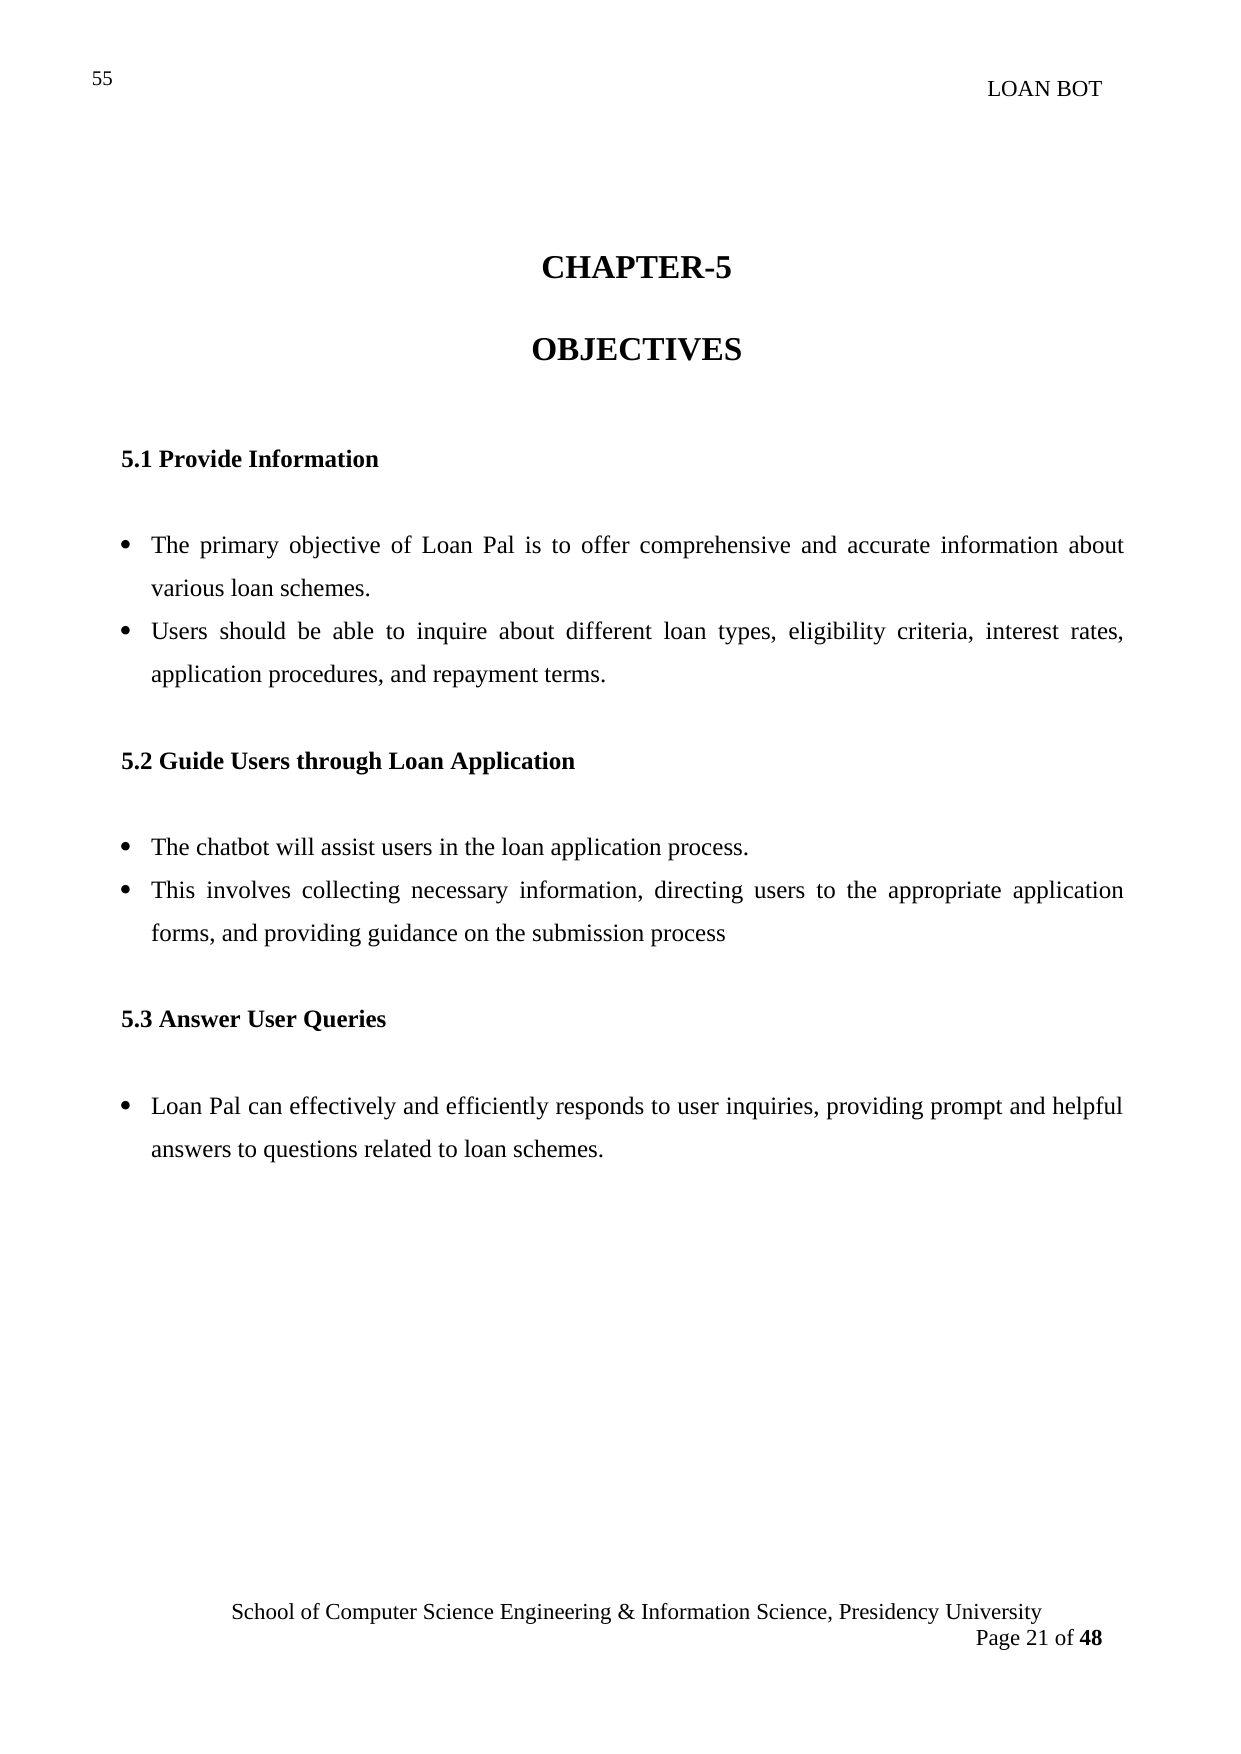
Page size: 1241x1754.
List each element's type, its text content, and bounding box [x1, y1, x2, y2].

list Users should be able to inquire about different loan types, eligibility criteria, interest rates, application procedures, and repayment terms. [121, 616, 1125, 688]
subtitle OBJECTIVES [363, 329, 910, 367]
list The primary objective of Loan Pal is to offer comprehensive and accurate information about various loan schemes. [121, 530, 1125, 602]
text 5.2 Guide Users through Loan Application [121, 746, 1125, 774]
list This involves collecting necessary information, directing users to the appropriate application forms, and providing guidance on the submission process [121, 875, 1125, 947]
text 5.3 Answer User Queries [121, 1004, 1125, 1033]
text CHAPTER-5 [92, 247, 1140, 286]
list The chatbot will assist users in the loan application process. [121, 832, 1125, 861]
text 5.1 Provide Information [121, 444, 1125, 473]
list Loan Pal can effectively and efficiently responds to user inquiries, providing prompt and helpful answers to questions related to loan schemes. [121, 1091, 1125, 1163]
